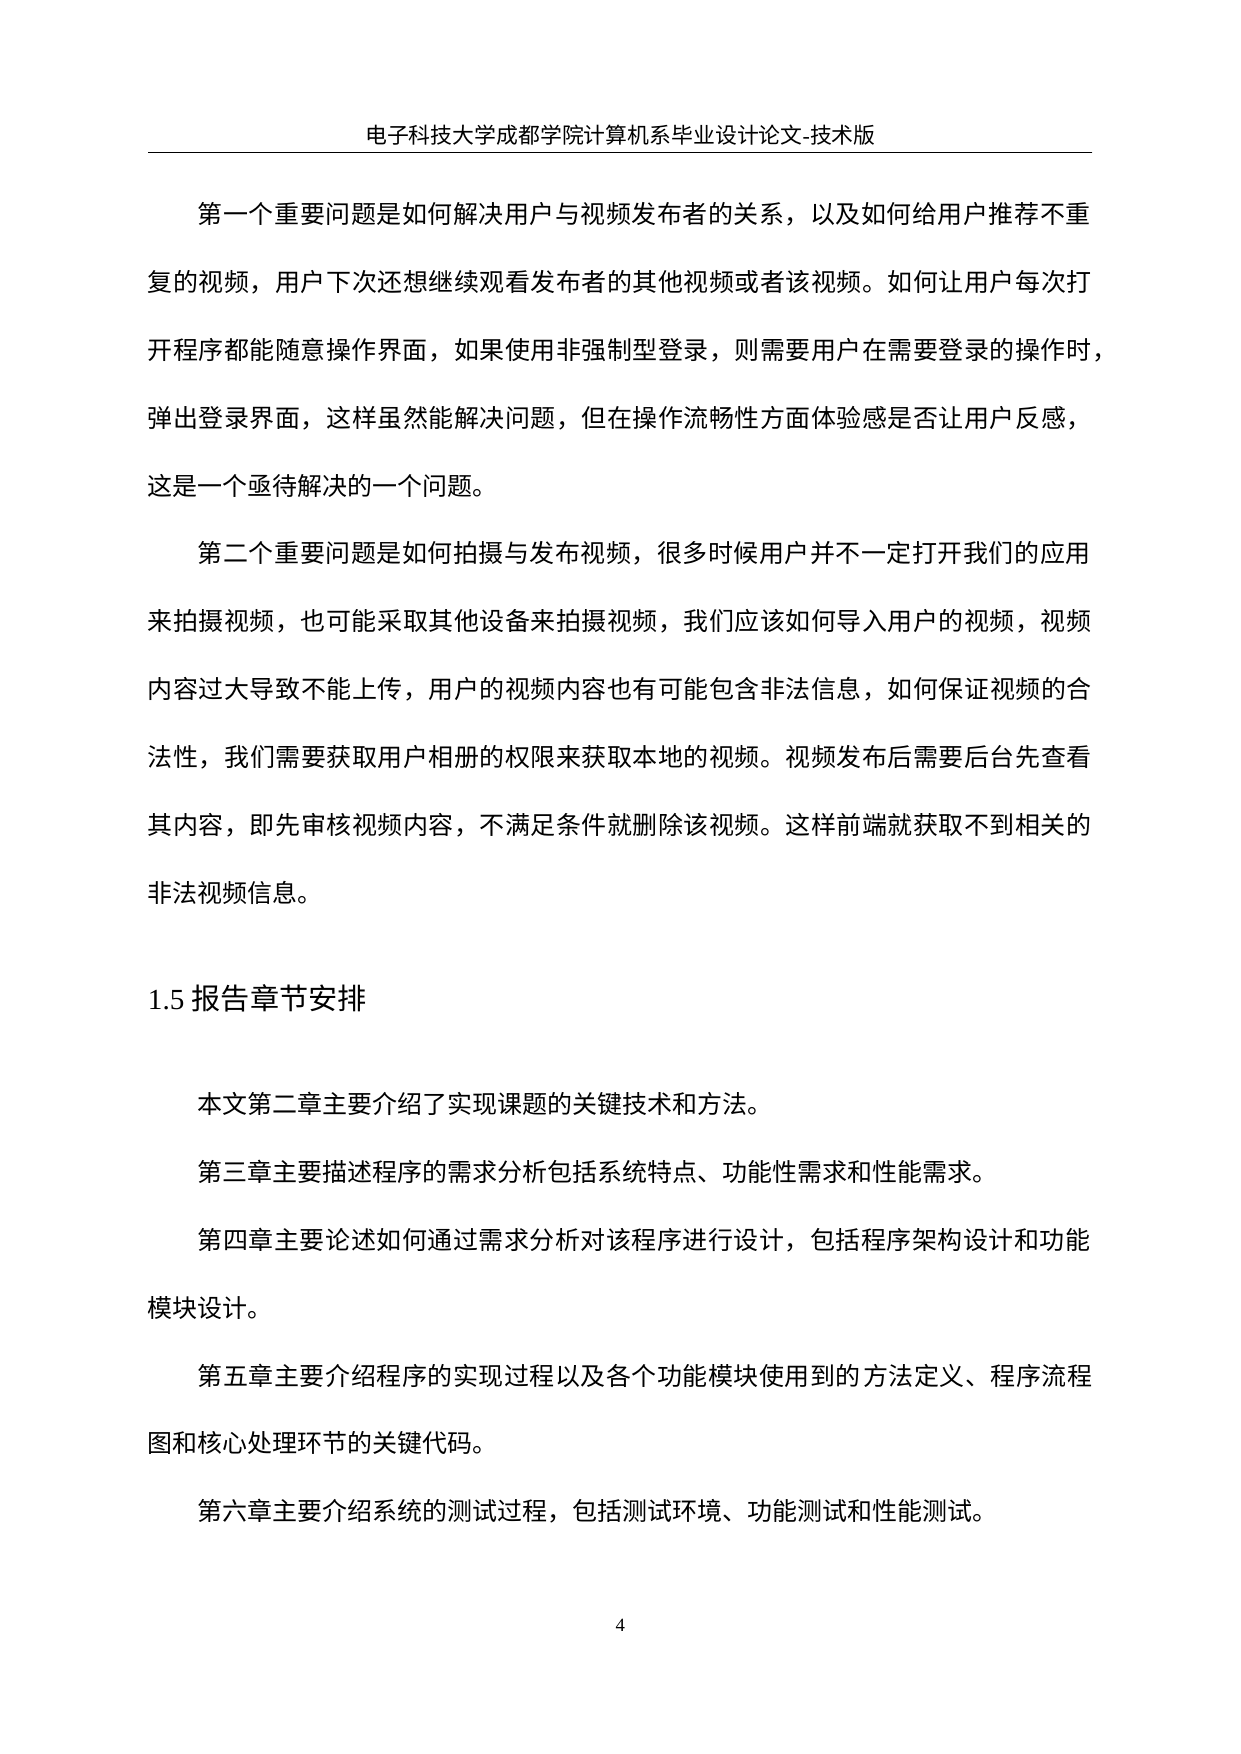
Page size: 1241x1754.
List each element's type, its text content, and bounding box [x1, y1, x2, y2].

text 本文第二章主要介绍了实现课题的关键技术和方法。 [148, 1068, 1092, 1136]
text 第二个重要问题是如何拍摄与发布视频，很多时候用户并不一定打开我们的应用来拍摄视频，也可能采取其他设备来拍摄视频，我们应该如何导入用户的视频，视频内容过大导致不能上传，用户的视频内容也有可能包含非法信息，如何保证视频的合法性，我们需要获取用户相册的权限来获取本地的视频。视频发布后需要后台先查看其内容，即先审核视频内容，不满足条件就删除该视频。这样前端就获取不到相关的非法视频信息。 [148, 518, 1092, 926]
text 第五章主要介绍程序的实现过程以及各个功能模块使用到的方法定义、程序流程图和核心处理环节的关键代码。 [148, 1340, 1092, 1476]
text 第一个重要问题是如何解决用户与视频发布者的关系，以及如何给用户推荐不重复的视频，用户下次还想继续观看发布者的其他视频或者该视频。如何让用户每次打开程序都能随意操作界面，如果使用非强制型登录，则需要用户在需要登录的操作时，弹出登录界面，这样虽然能解决问题，但在操作流畅性方面体验感是否让用户反感，这是一个亟待解决的一个问题。 [148, 178, 1092, 518]
text 第三章主要描述程序的需求分析包括系统特点、功能性需求和性能需求。 [148, 1136, 1092, 1204]
text 第六章主要介绍系统的测试过程，包括测试环境、功能测试和性能测试。 [148, 1476, 1092, 1544]
subtitle 1.5 报告章节安排 [148, 963, 1092, 1031]
text 第四章主要论述如何通过需求分析对该程序进行设计，包括程序架构设计和功能模块设计。 [148, 1204, 1092, 1340]
